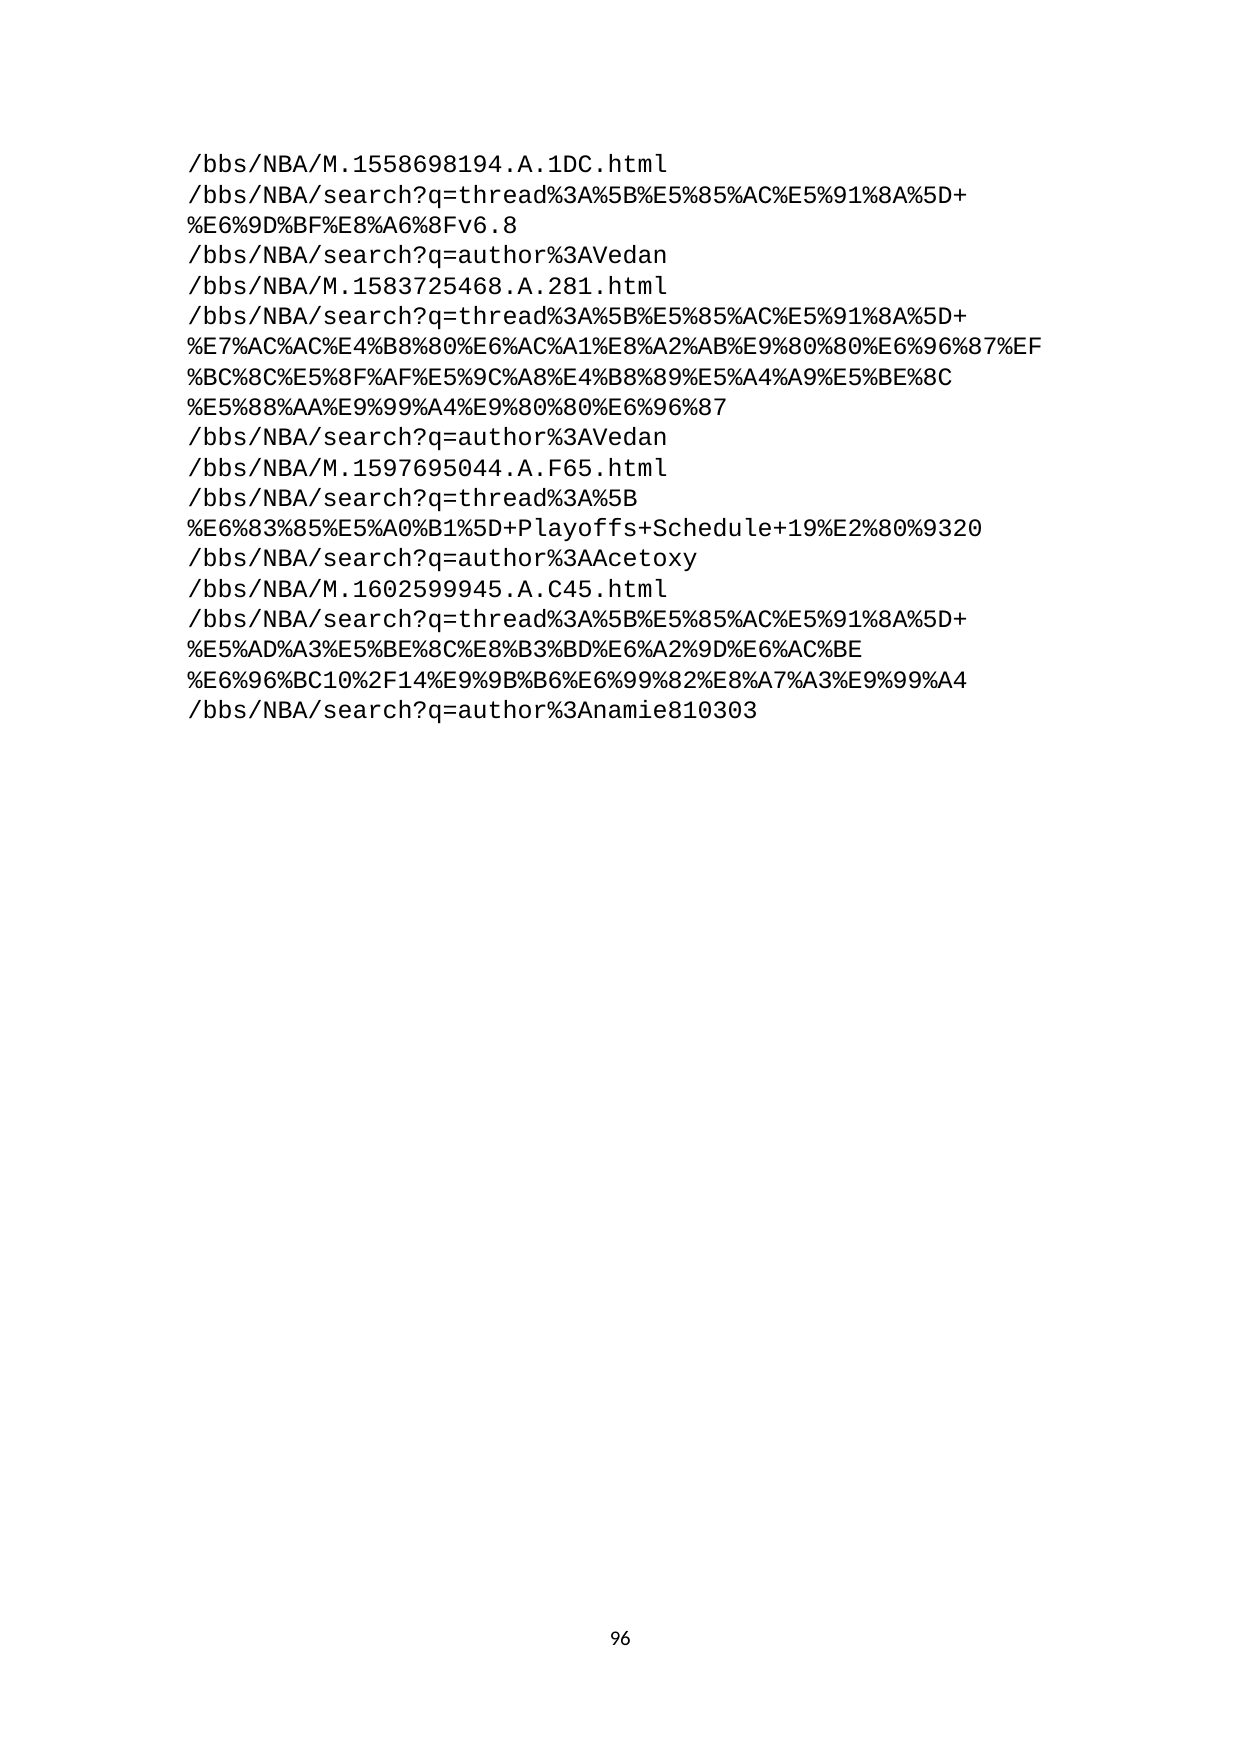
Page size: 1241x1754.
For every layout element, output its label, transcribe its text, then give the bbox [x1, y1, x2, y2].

text /bbs/NBA/M.1597695044.A.F65.html [187, 453, 1053, 483]
text /bbs/NBA/search?q=thread%3A%5B%E6%83%85%E5%A0%B1%5D+Playoffs+Schedule+19%E2%80%9320 [187, 483, 1053, 544]
text /bbs/NBA/search?q=thread%3A%5B%E5%85%AC%E5%91%8A%5D+%E5%AD%A3%E5%BE%8C%E8%B3%BD%E6%A2%9D%E6%AC%BE%E6%96%BC10%2F14%E9%9B%B6%E6%99%82%E8%A7%A3%E9%99%A4 [187, 605, 1053, 696]
text /bbs/NBA/M.1583725468.A.281.html [187, 271, 1053, 302]
text /bbs/NBA/M.1602599945.A.C45.html [187, 574, 1053, 605]
text /bbs/NBA/M.1558698194.A.1DC.html [187, 150, 1053, 180]
text /bbs/NBA/search?q=thread%3A%5B%E5%85%AC%E5%91%8A%5D+%E7%AC%AC%E4%B8%80%E6%AC%A1%E8%A2%AB%E9%80%80%E6%96%87%EF%BC%8C%E5%8F%AF%E5%9C%A8%E4%B8%89%E5%A4%A9%E5%BE%8C%E5%88%AA%E9%99%A4%E9%80%80%E6%96%87 [187, 302, 1053, 423]
text /bbs/NBA/search?q=author%3AAcetoxy [187, 544, 1053, 574]
text /bbs/NBA/search?q=author%3Anamie810303 [187, 696, 1053, 726]
text /bbs/NBA/search?q=thread%3A%5B%E5%85%AC%E5%91%8A%5D+%E6%9D%BF%E8%A6%8Fv6.8 [187, 180, 1053, 241]
text /bbs/NBA/search?q=author%3AVedan [187, 241, 1053, 271]
text /bbs/NBA/search?q=author%3AVedan [187, 423, 1053, 453]
